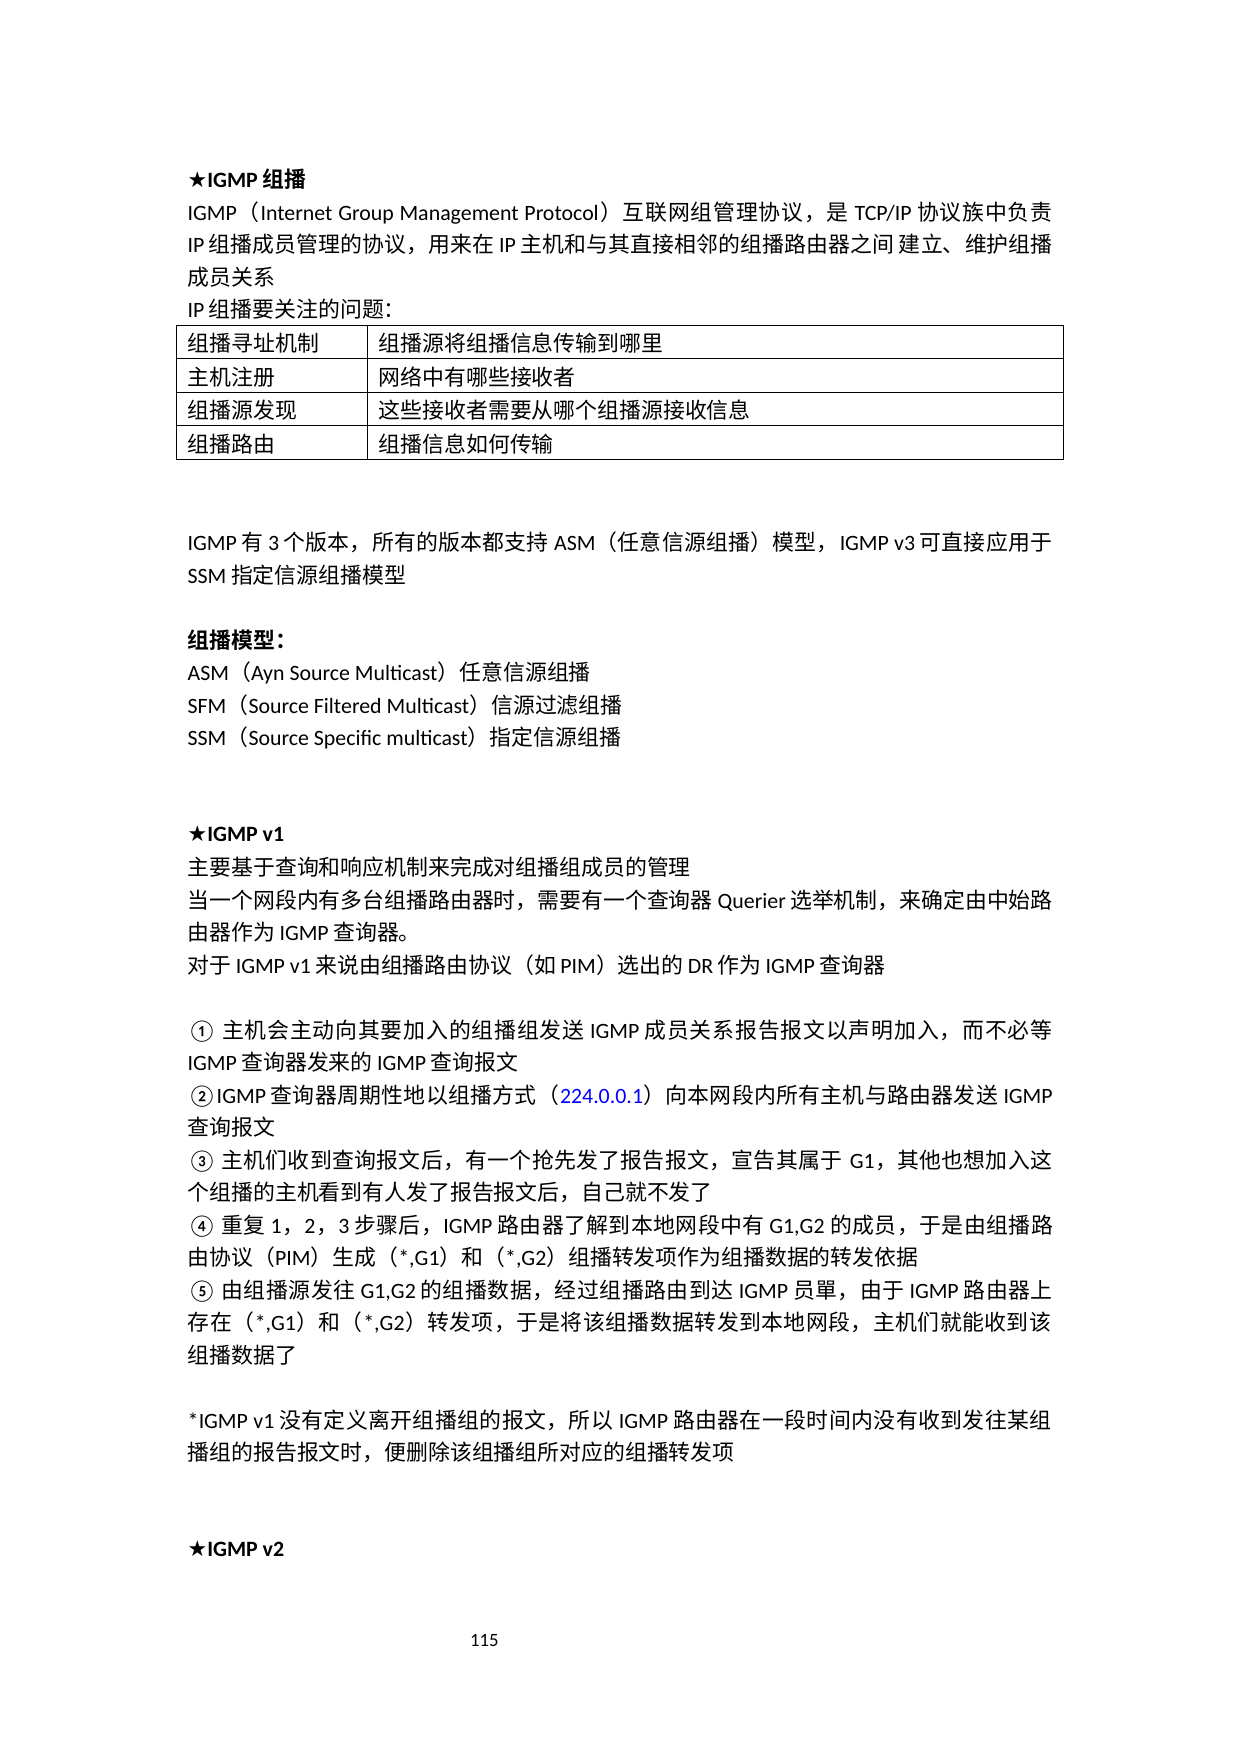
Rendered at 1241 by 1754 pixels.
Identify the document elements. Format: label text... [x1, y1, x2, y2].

text IGMP有3个版本，所有的版本都支持ASM（任意信源组播）模型，IGMP v3可直接应用于SSM指定信源组播模型 [187, 525, 1053, 590]
text SFM（Source Filtered Multicast）信源过滤组播 [187, 687, 1053, 720]
text *IGMP v1没有定义离开组播组的报文，所以IGMP路由器在一段时间内没有收到发往某组播组的报告报文时，便删除该组播组所对应的组播转发项 [187, 1402, 1053, 1467]
text ★IGMP组播 [187, 162, 1053, 194]
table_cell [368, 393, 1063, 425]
text SSM（Source Specific multicast）指定信源组播 [187, 720, 1053, 752]
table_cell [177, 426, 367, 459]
text ①主机会主动向其要加入的组播组发送IGMP成员关系报告报文以声明加入，而不必等IGMP查询器发来的IGMP查询报文 [187, 1012, 1053, 1077]
text ASM（Ayn Source Multicast）任意信源组播 [187, 655, 1053, 687]
text 对于IGMP v1来说由组播路由协议（如PIM）选出的DR作为IGMP查询器 [187, 947, 1053, 980]
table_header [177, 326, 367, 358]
text ⑤由组播源发往G1,G2的组播数据，经过组播路由到达IGMP员單，由于IGMP路由器上存在（*,G1）和（*,G2）转发项，于是将该组播数据转发到本地网段，主机们就能收到该组播数据了 [187, 1272, 1053, 1370]
text 组播模型： [187, 622, 1053, 655]
text ④重复1，2，3步骤后，IGMP路由器了解到本地网段中有G1,G2 的成员，于是由组播路由协议（PIM）生成（*,G1）和（*,G2）组播转发项作为组播数据的转发依据 [187, 1207, 1053, 1272]
text 主要基于查询和响应机制来完成对组播组成员的管理 [187, 850, 1053, 882]
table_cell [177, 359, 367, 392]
text IGMP（Internet Group Management Protocol）互联网组管理协议，是TCP/IP协议族中负责IP组播成员管理的协议，用来在IP主机和与其直接相邻的组播路由器之间 建立、维护组播成员关系 [187, 194, 1053, 292]
text ★IGMP v2 [187, 1532, 1053, 1565]
text ②IGMP查询器周期性地以组播方式（224.0.0.1）向本网段内所有主机与路由器发送IGMP查询报文 [187, 1077, 1053, 1142]
text ★IGMP v1 [187, 817, 1053, 850]
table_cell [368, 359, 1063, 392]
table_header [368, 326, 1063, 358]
text ③主机们收到查询报文后，有一个抢先发了报告报文，宣告其属于G1，其他也想加入这个组播的主机看到有人发了报告报文后，自己就不发了 [187, 1142, 1053, 1207]
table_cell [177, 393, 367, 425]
text IP组播要关注的问题： [187, 292, 1053, 324]
text 当一个网段内有多台组播路由器时，需要有一个查询器Querier选举机制，来确定由中始路由器作为IGMP查询器。 [187, 882, 1053, 947]
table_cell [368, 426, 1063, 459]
